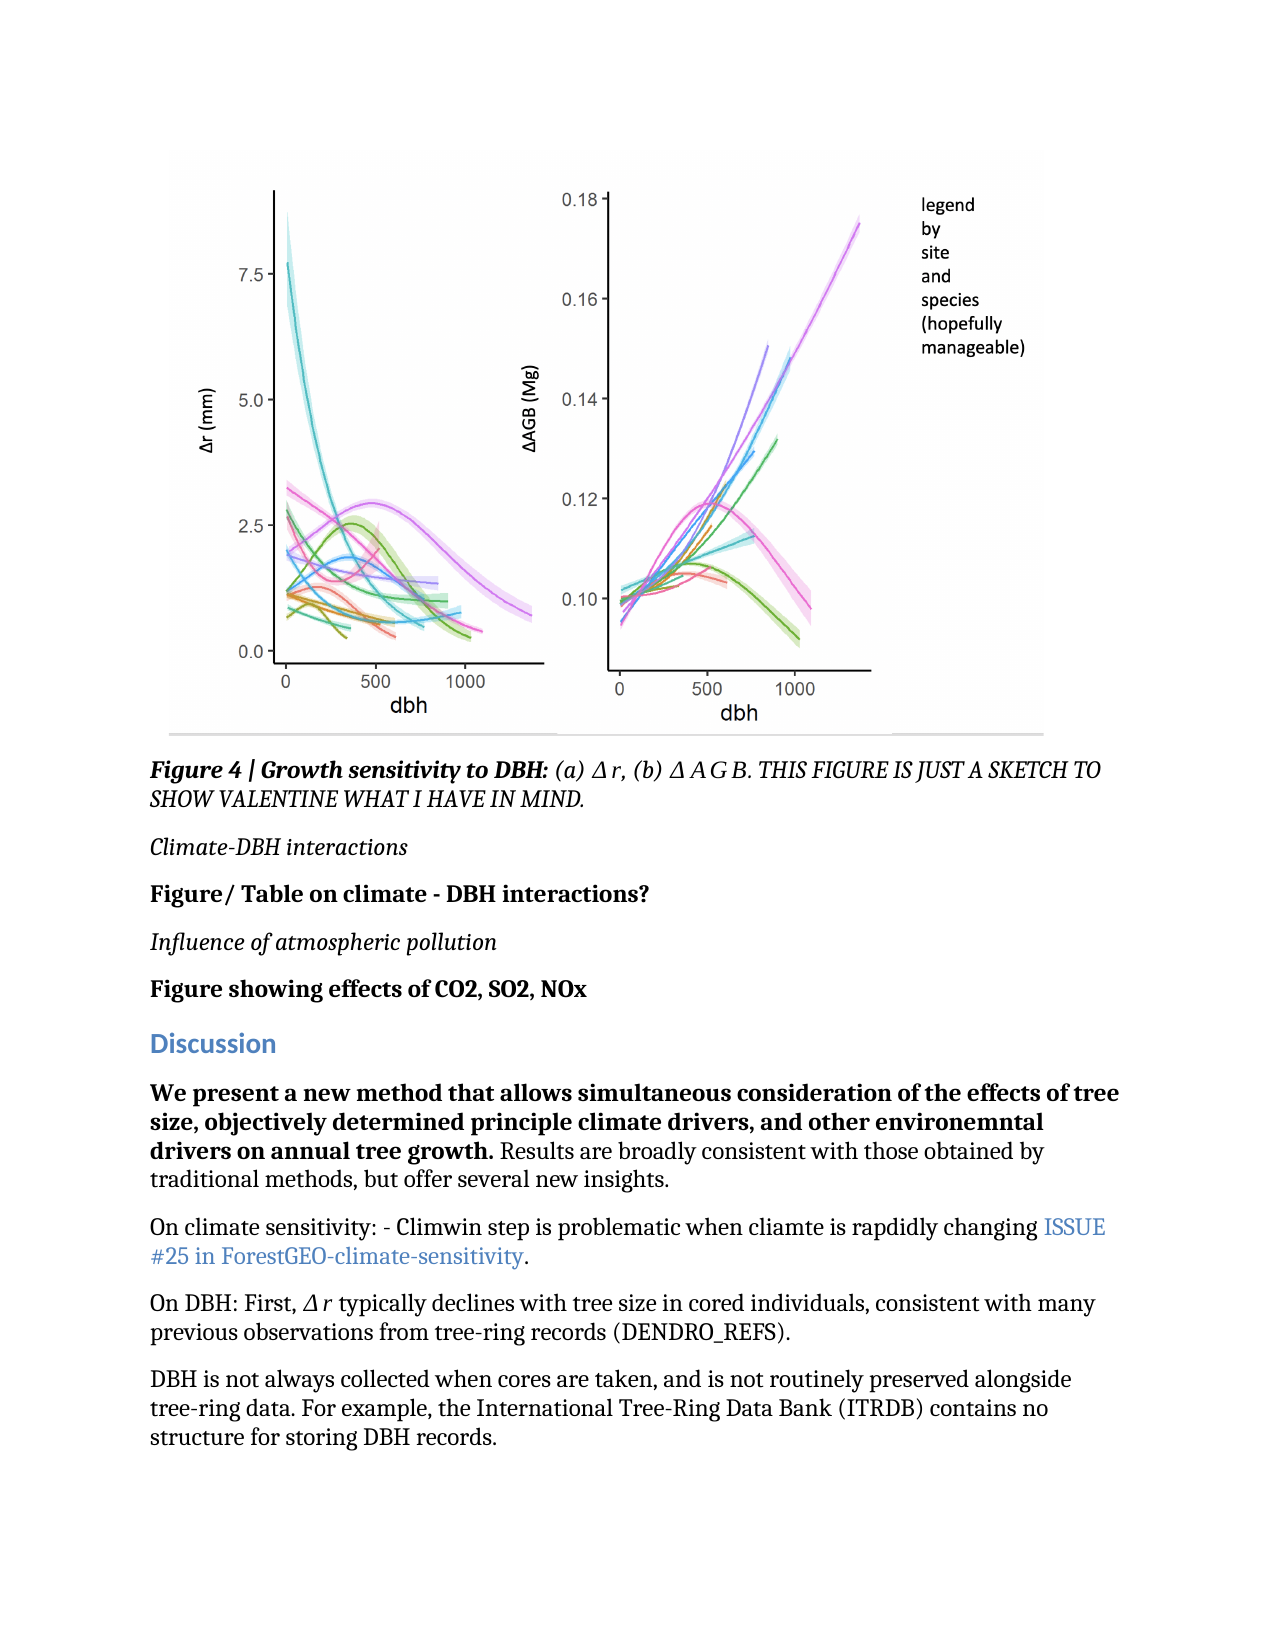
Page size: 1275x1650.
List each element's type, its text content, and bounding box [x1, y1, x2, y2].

text On climate sensitivity: - Climwin step is problematic when cliamte is rapdidly changing ISSUE #25 in ForestGEO-climate-sensitivity. [150, 1213, 1125, 1270]
text Climate-DBH interactions [150, 833, 1125, 861]
text Figure showing effects of CO2, SO2, NOx [150, 975, 1125, 1004]
picture [168, 150, 1044, 736]
text DBH is not always collected when cores are taken, and is not routinely preserved alongside tree-ring data. For example, the International Tree-Ring Data Bank (ITRDB) contains no structure for storing DBH records. [150, 1365, 1125, 1452]
text Figure/ Table on climate - DBH interactions? [150, 880, 1125, 909]
subtitle Discussion [150, 1025, 1125, 1060]
text We present a new method that allows simultaneous consideration of the effects of tree size, objectively determined principle climate drivers, and other environemntal drivers on annual tree growth. Results are broadly consistent with those obtained by traditional methods, but offer several new insights. [150, 1079, 1125, 1194]
text Influence of atmospheric pollution [150, 928, 1125, 956]
text On DBH: First, typically declines with tree size in cored individuals, consistent with many previous observations from tree-ring records (DENDRO_REFS). [150, 1289, 1125, 1347]
text Figure 4 | Growth sensitivity to DBH: (a) , (b) . THIS FIGURE IS JUST A SKETCH TO SHOW VALENTINE WHAT I HAVE IN MIND. [150, 756, 1125, 814]
